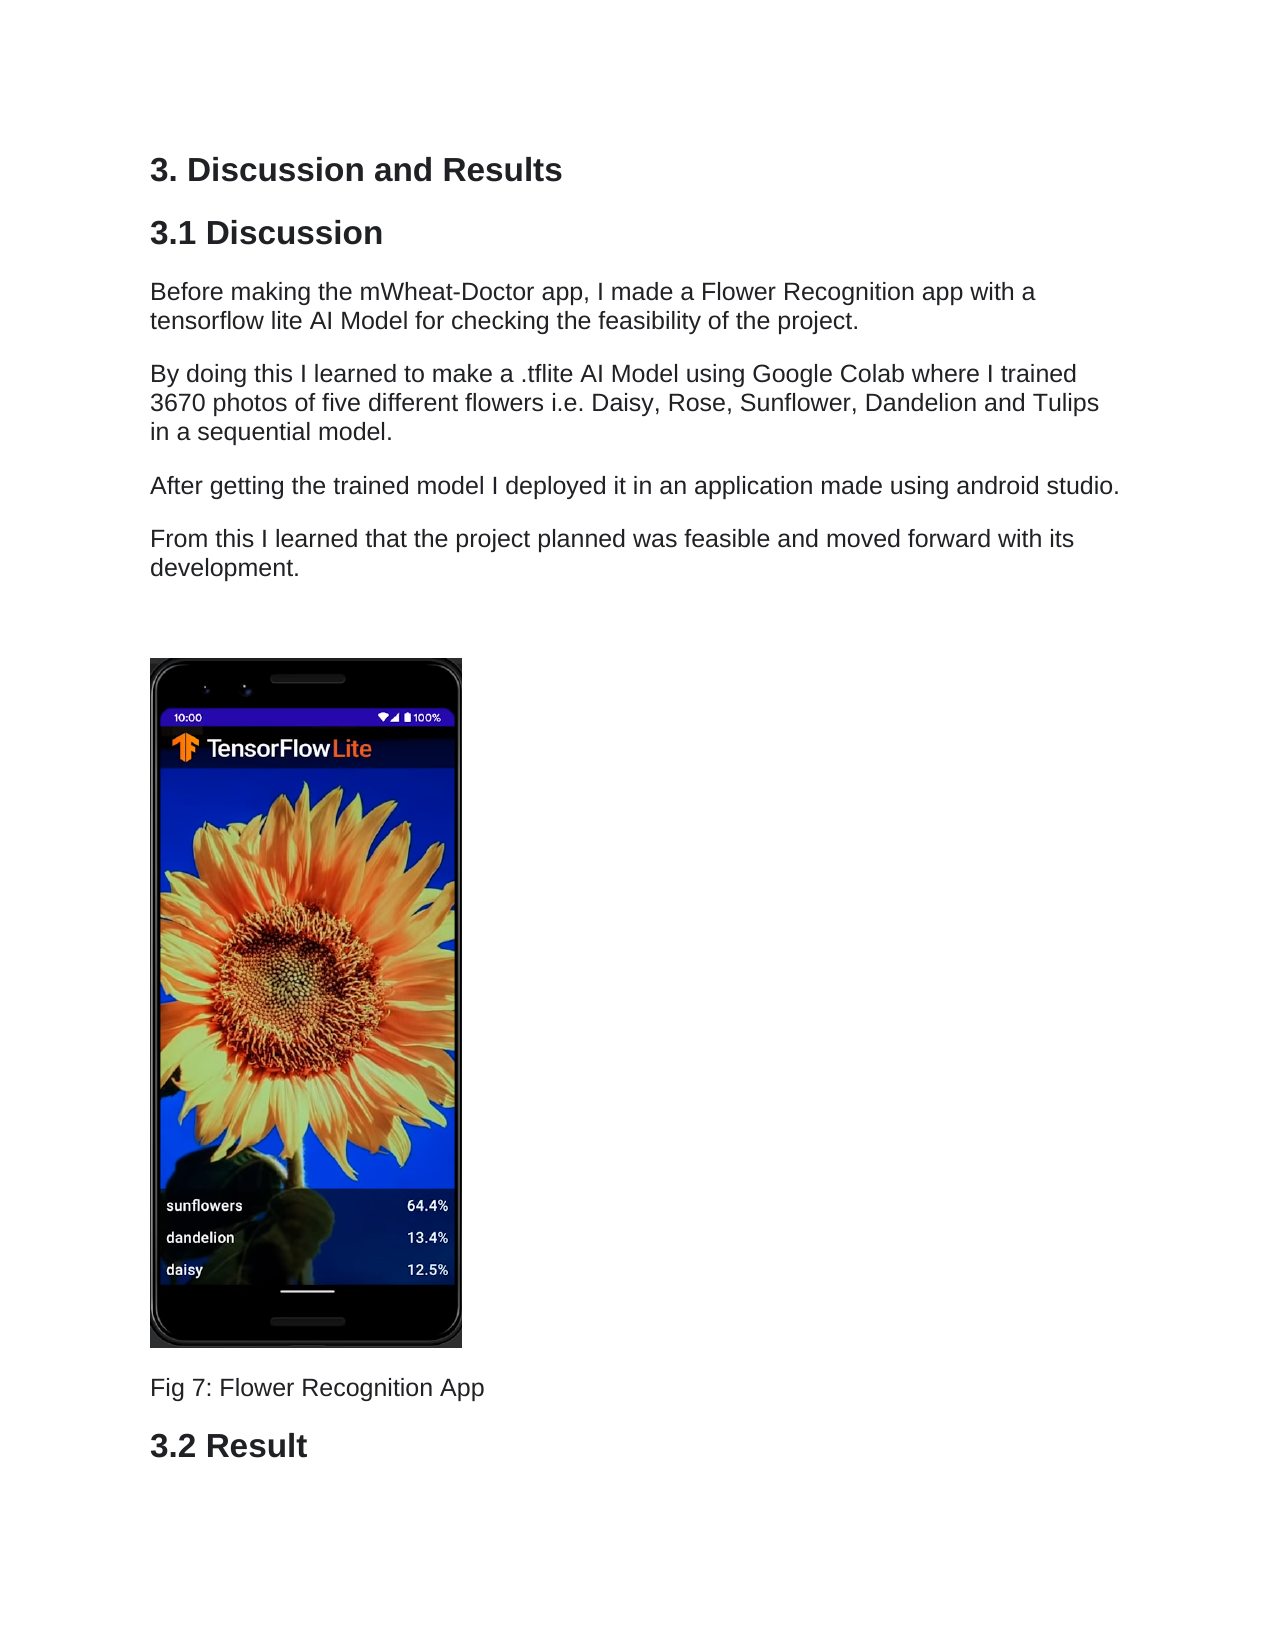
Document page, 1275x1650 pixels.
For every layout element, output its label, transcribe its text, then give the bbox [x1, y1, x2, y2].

text Fig 7: Flower Recognition App [150, 1373, 1125, 1401]
text 3.1 Discussion [150, 213, 1125, 252]
text 3.2 Result [150, 1426, 1125, 1465]
picture [150, 658, 462, 1348]
text 3. Discussion and Results [150, 150, 1125, 188]
text Before making the mWheat-Doctor app, I made a Flower Recognition app with a tensorflow lite AI Model for checking the feasibility of the project. [150, 277, 1125, 334]
text By doing this I learned to make a .tflite AI Model using Google Colab where I trained 3670 photos of five different flowers i.e. Daisy, Rose, Sunflower, Dandelion and Tulips in a sequential model. [150, 359, 1125, 446]
text After getting the trained model I deployed it in an application made using android studio. [150, 471, 1125, 499]
text From this I learned that the project planned was feasible and moved forward with its development. [150, 524, 1125, 582]
